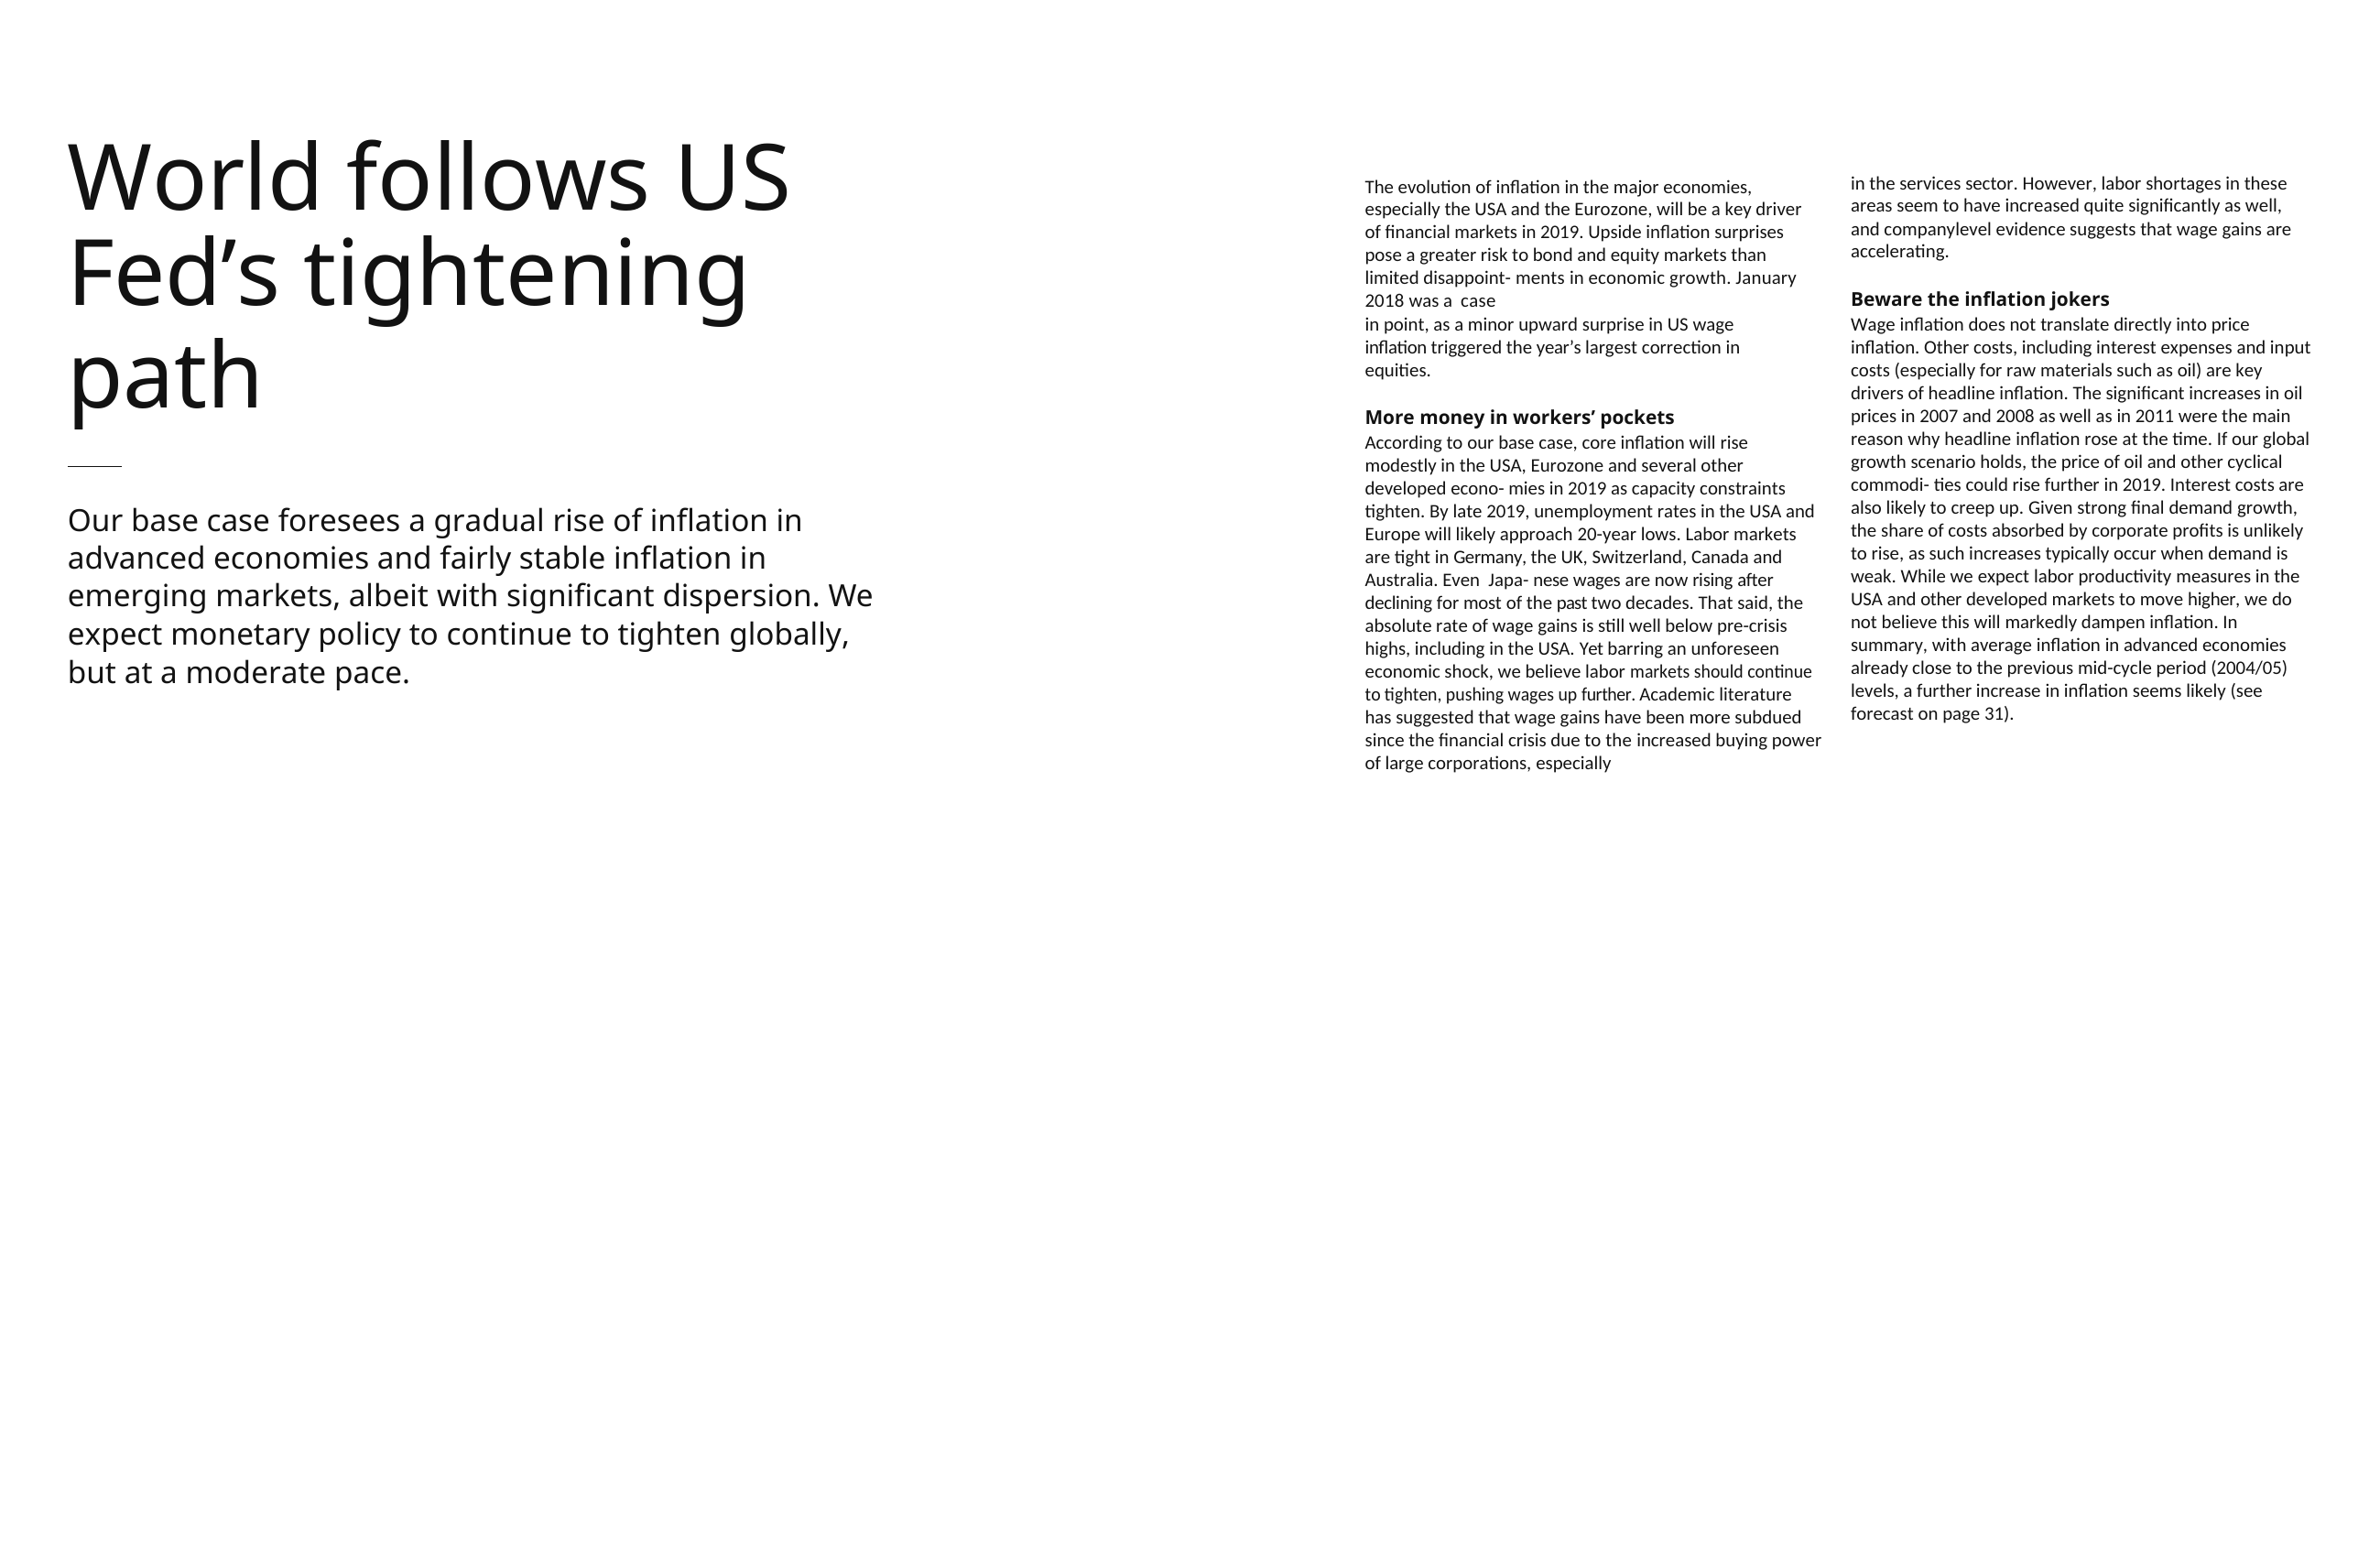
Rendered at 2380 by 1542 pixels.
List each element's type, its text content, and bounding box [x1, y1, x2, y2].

subtitle Our base case foresees a gradual rise of inflation in advanced economies and fairly stable inflation in emerging markets, albeit with significant dispersion. We expect monetary policy to continue to tighten globally, but at a moderate pace. [68, 501, 876, 692]
text World follows US Fed’s tightening path [68, 128, 912, 435]
text Wage inflation does not translate directly into price inflation. Other costs, including interest expenses and input costs (especially for raw materials such as oil) are key drivers of headline inflation. The significant increases in oil prices in 2007 and 2008 as well as in 2011 were the main reason why headline inflation rose at the time. If our global growth scenario holds, the price of oil and other cyclical commodi- ties could rise further in 2019. Interest costs are also likely to creep up. Given strong final demand growth, the share of costs absorbed by corporate profits is unlikely to rise, as such increases typically occur when demand is weak. While we expect labor productivity measures in the USA and other developed markets to move higher, we do not believe this will markedly dampen inflation. In summary, with average inflation in advanced economies already close to the previous mid-cycle period (2004/05) levels, a further increase in inflation seems likely (see forecast on page 31). [1851, 313, 2312, 724]
subtitle Beware the inflation jokers [1851, 286, 2380, 312]
text in point, as a minor upward surprise in US wage inflation triggered the year’s largest correction in equities. [1364, 312, 1788, 381]
text According to our base case, core inflation will rise modestly in the USA, Eurozone and several other developed econo- mies in 2019 as capacity constraints tighten. By late 2019, unemployment rates in the USA and Europe will likely approach 20-year lows. Labor markets are tight in Germany, the UK, Switzerland, Canada and Australia. Even Japa- nese wages are now rising after declining for most of the past two decades. That said, the absolute rate of wage gains is still well below pre-crisis highs, including in the USA. Yet barring an unforeseen economic shock, we believe labor markets should continue to tighten, pushing wages up further. Academic literature has suggested that wage gains have been more subdued since the financial crisis due to the increased buying power of large corporations, especially [1364, 431, 1822, 775]
text in the services sector. However, labor shortages in these areas seem to have increased quite significantly as well, [1851, 171, 2328, 217]
text and company­level evidence suggests that wage gains are accelerating. [1851, 217, 2328, 263]
subtitle More money in workers’ pockets [1364, 404, 1822, 430]
text The evolution of inflation in the major economies, especially the USA and the Eurozone, will be a key driver of financial markets in 2019. Upside inflation surprises pose a greater risk to bond and equity markets than limited disappoint- ments in economic growth. January 2018 was a case [1364, 175, 1822, 312]
